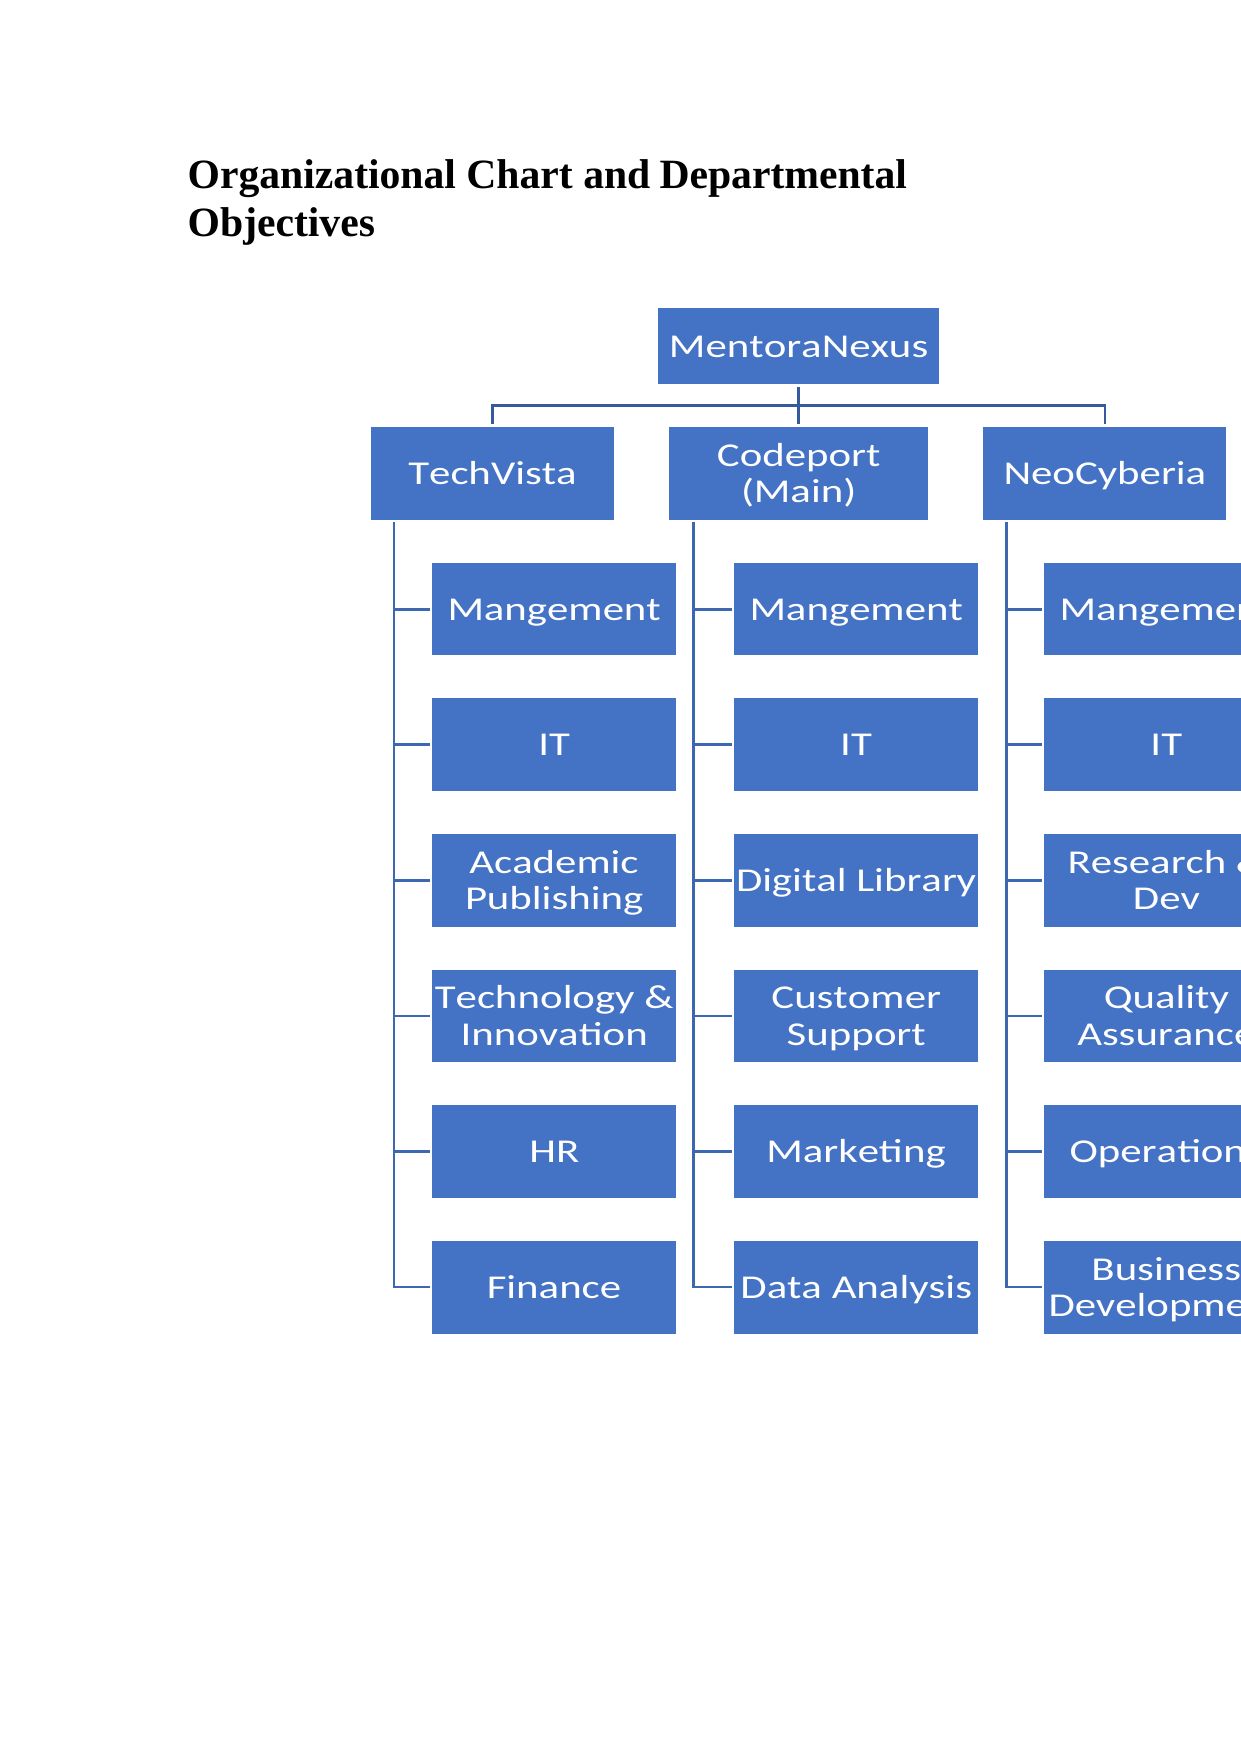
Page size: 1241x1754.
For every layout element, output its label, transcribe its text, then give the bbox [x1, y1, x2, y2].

subtitle Organizational Chart and Departmental Objectives [187, 150, 1053, 246]
